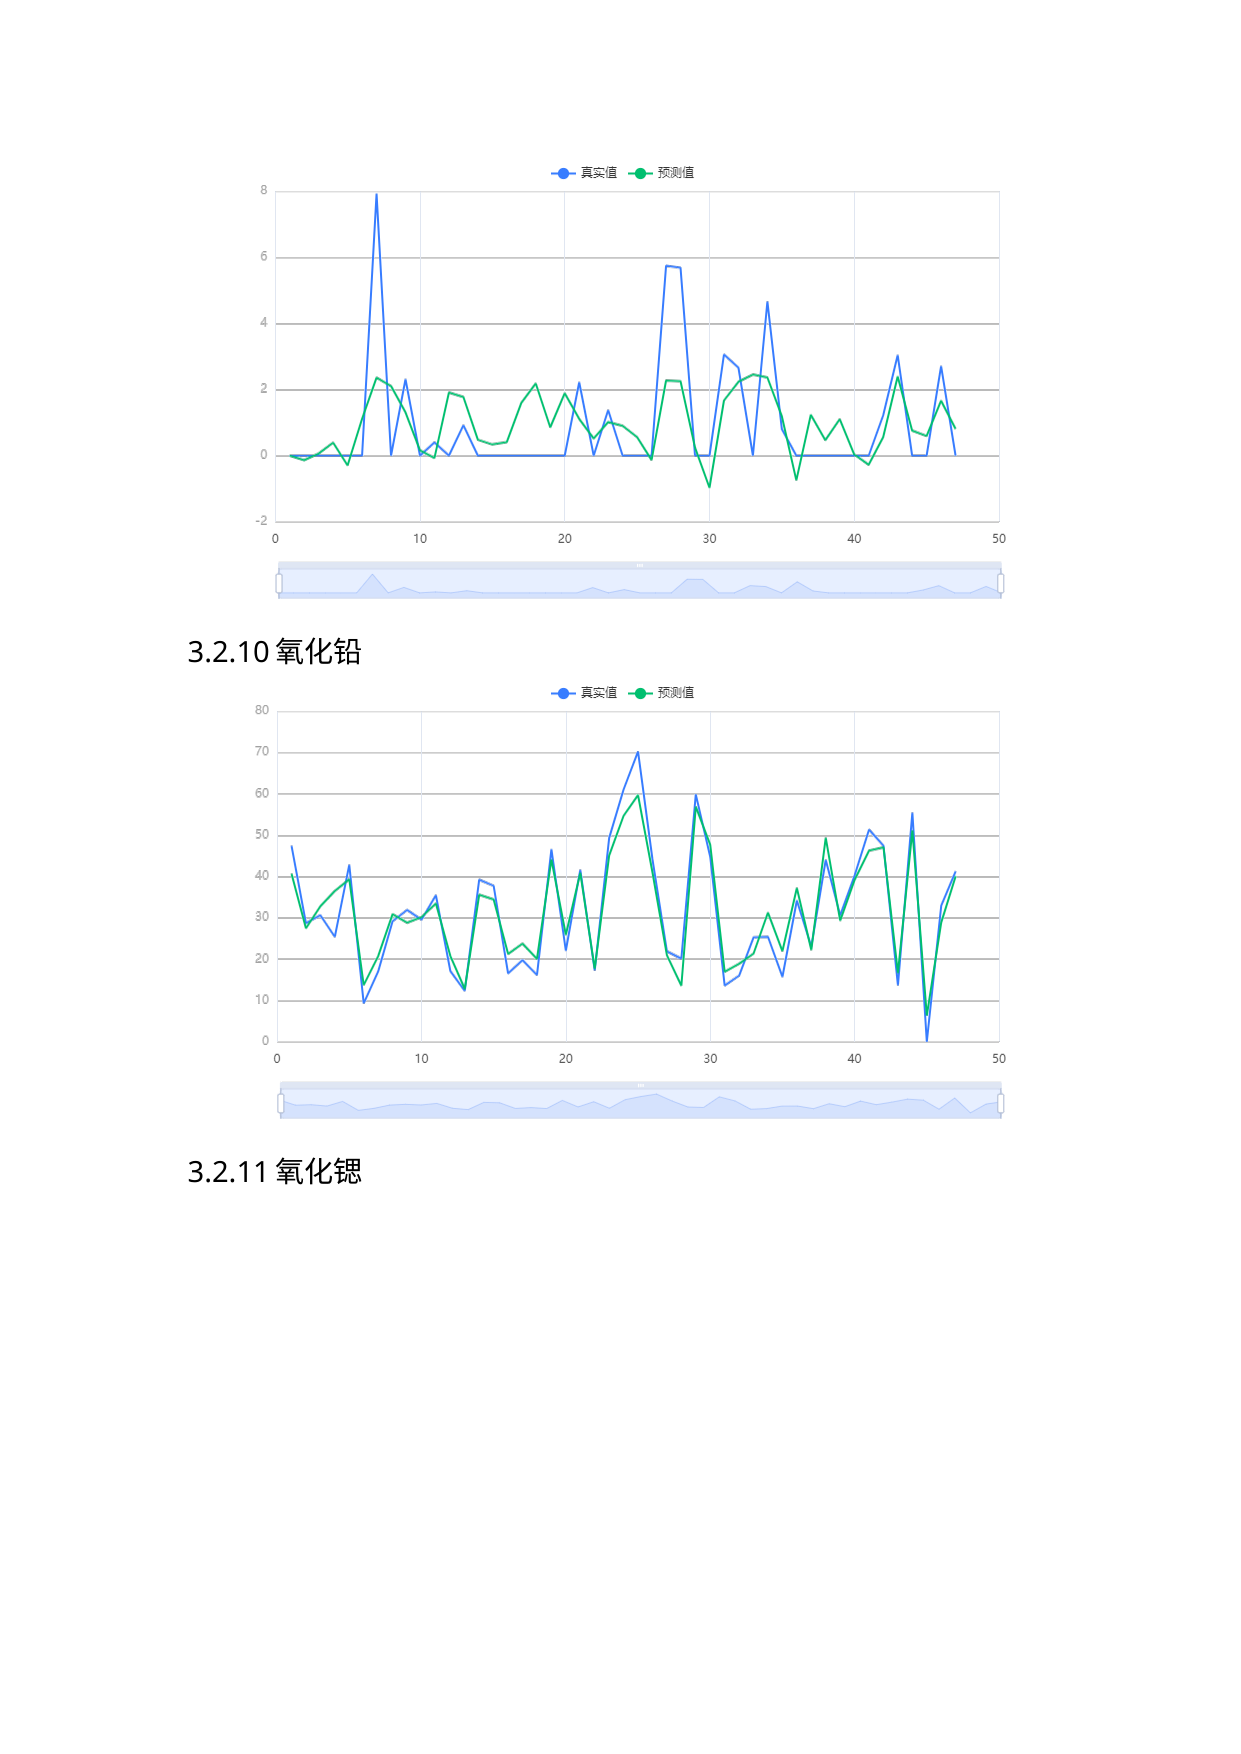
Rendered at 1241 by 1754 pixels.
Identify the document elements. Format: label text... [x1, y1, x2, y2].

picture [231, 162, 1013, 606]
picture [231, 682, 1013, 1126]
list 氧化铅 [187, 617, 1053, 682]
list 氧化锶 [187, 1137, 1053, 1202]
